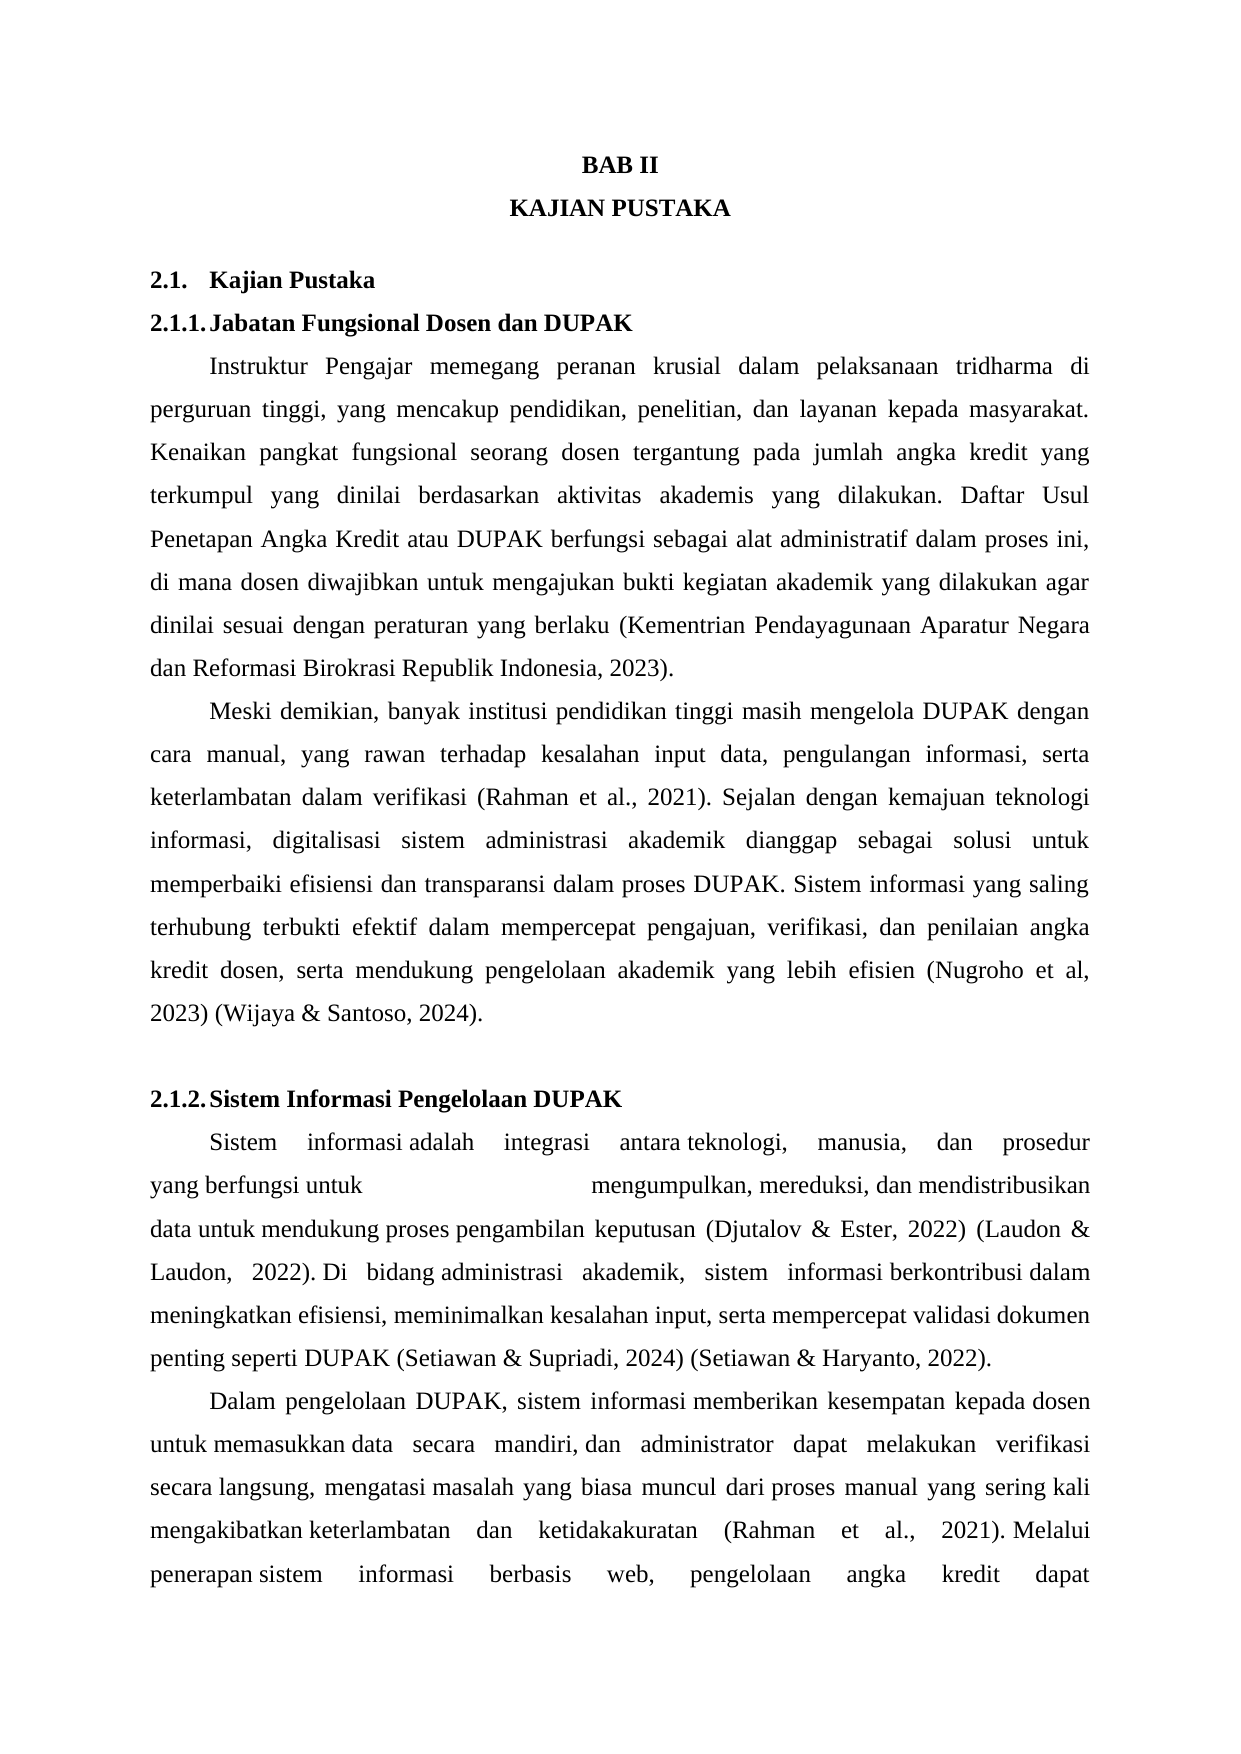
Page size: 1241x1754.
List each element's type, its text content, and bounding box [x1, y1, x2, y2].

subtitle BAB II KAJIAN PUSTAKA [150, 150, 1090, 222]
subtitle Kajian Pustaka [150, 265, 1090, 294]
subtitle Jabatan Fungsional Dosen dan DUPAK [150, 308, 1090, 337]
text Instruktur Pengajar memegang peranan krusial dalam pelaksanaan tridharma di perguruan tinggi, yang mencakup pendidikan, penelitian, dan layanan kepada masyarakat. Kenaikan pangkat fungsional seorang dosen tergantung pada jumlah angka kredit yang terkumpul yang dinilai berdasarkan aktivitas akademis yang dilakukan. Daftar Usul Penetapan Angka Kredit atau DUPAK berfungsi sebagai alat administratif dalam proses ini, di mana dosen diwajibkan untuk mengajukan bukti kegiatan akademik yang dilakukan agar dinilai sesuai dengan peraturan yang berlaku (Kementrian Pendayagunaan Aparatur Negara dan Reformasi Birokrasi Republik Indonesia, 2023). [150, 351, 1090, 682]
text Meski demikian, banyak institusi pendidikan tinggi masih mengelola DUPAK dengan cara manual, yang rawan terhadap kesalahan input data, pengulangan informasi, serta keterlambatan dalam verifikasi (Rahman et al., 2021). Sejalan dengan kemajuan teknologi informasi, digitalisasi sistem administrasi akademik dianggap sebagai solusi untuk memperbaiki efisiensi dan transparansi dalam proses DUPAK. Sistem informasi yang saling terhubung terbukti efektif dalam mempercepat pengajuan, verifikasi, dan penilaian angka kredit dosen, serta mendukung pengelolaan akademik yang lebih efisien (Nugroho et al, 2023) (Wijaya & Santoso, 2024). [150, 696, 1090, 1027]
text Sistem informasi adalah integrasi antara teknologi, manusia, dan prosedur yang berfungsi untuk mengumpulkan, mereduksi, dan mendistribusikan data untuk mendukung proses pengambilan keputusan (Djutalov & Ester, 2022) (Laudon & Laudon, 2022). Di bidang administrasi akademik, sistem informasi berkontribusi dalam meningkatkan efisiensi, meminimalkan kesalahan input, serta mempercepat validasi dokumen penting seperti DUPAK (Setiawan & Supriadi, 2024) (Setiawan & Haryanto, 2022). [150, 1127, 1090, 1372]
subtitle Sistem Informasi Pengelolaan DUPAK [150, 1084, 1090, 1113]
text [150, 1386, 1090, 1587]
